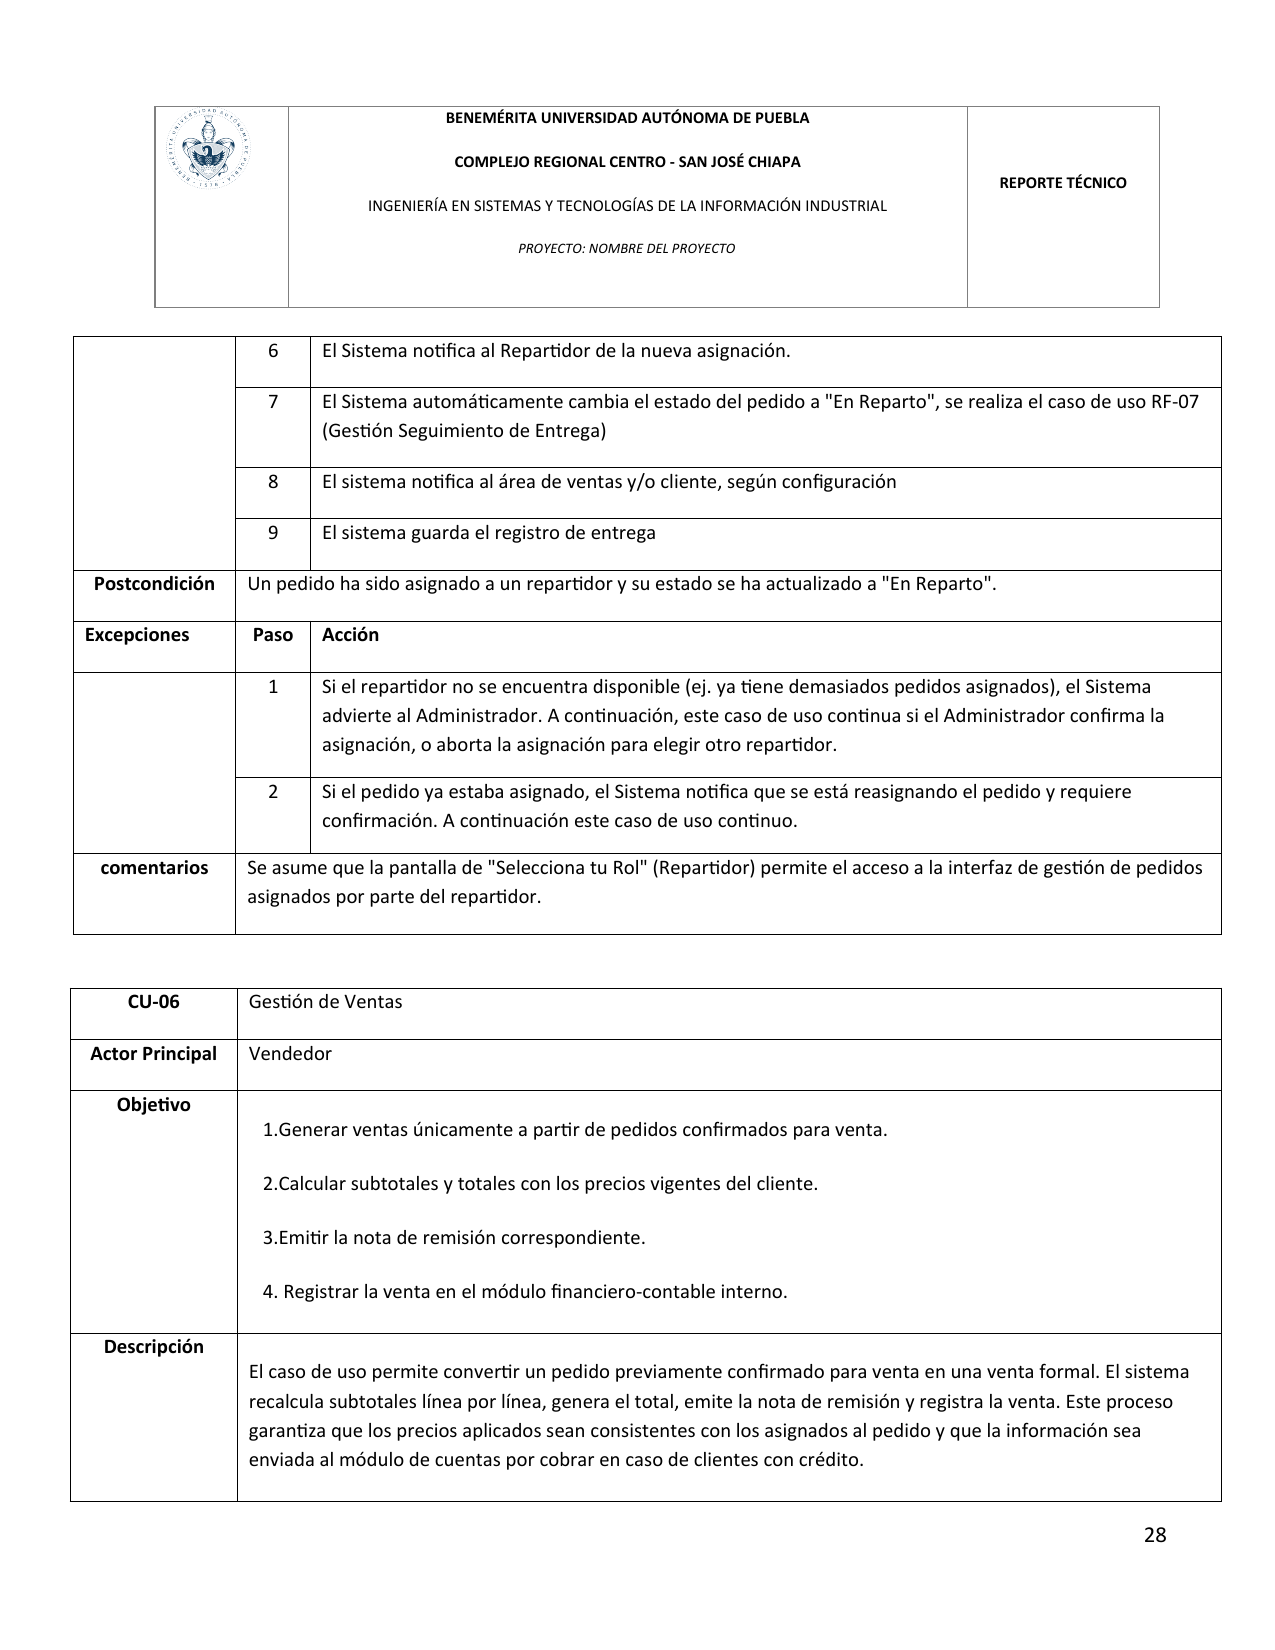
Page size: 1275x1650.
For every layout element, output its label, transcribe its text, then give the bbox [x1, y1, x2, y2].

table_header CU-06 [71, 989, 237, 1039]
table_cell El Sistema notifica al Repartidor de la nueva asignación. [311, 337, 1221, 387]
table_cell 7 [236, 388, 310, 467]
table_header Gestión de Ventas [238, 989, 1221, 1039]
table_cell Acción [311, 622, 1221, 672]
table_cell Excepciones [74, 622, 235, 672]
table_cell 1 [236, 673, 310, 777]
table_cell Paso [236, 622, 310, 672]
table_cell Un pedido ha sido asignado a un repartidor y su estado se ha actualizado a "En Reparto". [236, 571, 1221, 621]
table_cell 1.Generar ventas únicamente a partir de pedidos confirmados para venta. 2.Calcular subtotales y totales con los precios vigentes del cliente. 3.Emitir la nota de remisión correspondiente. 4. Registrar la venta en el módulo financiero-contable interno. [238, 1091, 1221, 1333]
table_cell Actor Principal [71, 1040, 237, 1090]
table_cell 6 [236, 337, 310, 387]
table_cell [74, 673, 235, 853]
table_cell Vendedor [238, 1040, 1221, 1090]
table_cell comentarios [74, 854, 235, 933]
table_cell 2 [236, 778, 310, 853]
table_cell 8 [236, 468, 310, 518]
table_cell 9 [236, 519, 310, 569]
table_cell Objetivo [71, 1091, 237, 1333]
table_cell El sistema guarda el registro de entrega [311, 519, 1221, 569]
table_cell El Sistema automáticamente cambia el estado del pedido a "En Reparto", se realiza el caso de uso RF-07 (Gestión Seguimiento de Entrega) [311, 388, 1221, 467]
table_cell Si el pedido ya estaba asignado, el Sistema notifica que se está reasignando el pedido y requiere confirmación. A continuación este caso de uso continuo. [311, 778, 1221, 853]
table_cell Postcondición [74, 571, 235, 621]
table_cell El sistema notifica al área de ventas y/o cliente, según configuración [311, 468, 1221, 518]
picture [166, 107, 251, 193]
table_cell Se asume que la pantalla de "Selecciona tu Rol" (Repartidor) permite el acceso a la interfaz de gestión de pedidos asignados por parte del repartidor. [236, 854, 1221, 933]
table_cell Descripción [71, 1334, 237, 1501]
table_cell Si el repartidor no se encuentra disponible (ej. ya tiene demasiados pedidos asignados), el Sistema advierte al Administrador. A continuación, este caso de uso continua si el Administrador confirma la asignación, o aborta la asignación para elegir otro repartidor. [311, 673, 1221, 777]
table_cell El caso de uso permite convertir un pedido previamente confirmado para venta en una venta formal. El sistema recalcula subtotales línea por línea, genera el total, emite la nota de remisión y registra la venta. Este proceso garantiza que los precios aplicados sean consistentes con los asignados al pedido y que la información sea enviada al módulo de cuentas por cobrar en caso de clientes con crédito. [238, 1334, 1221, 1501]
